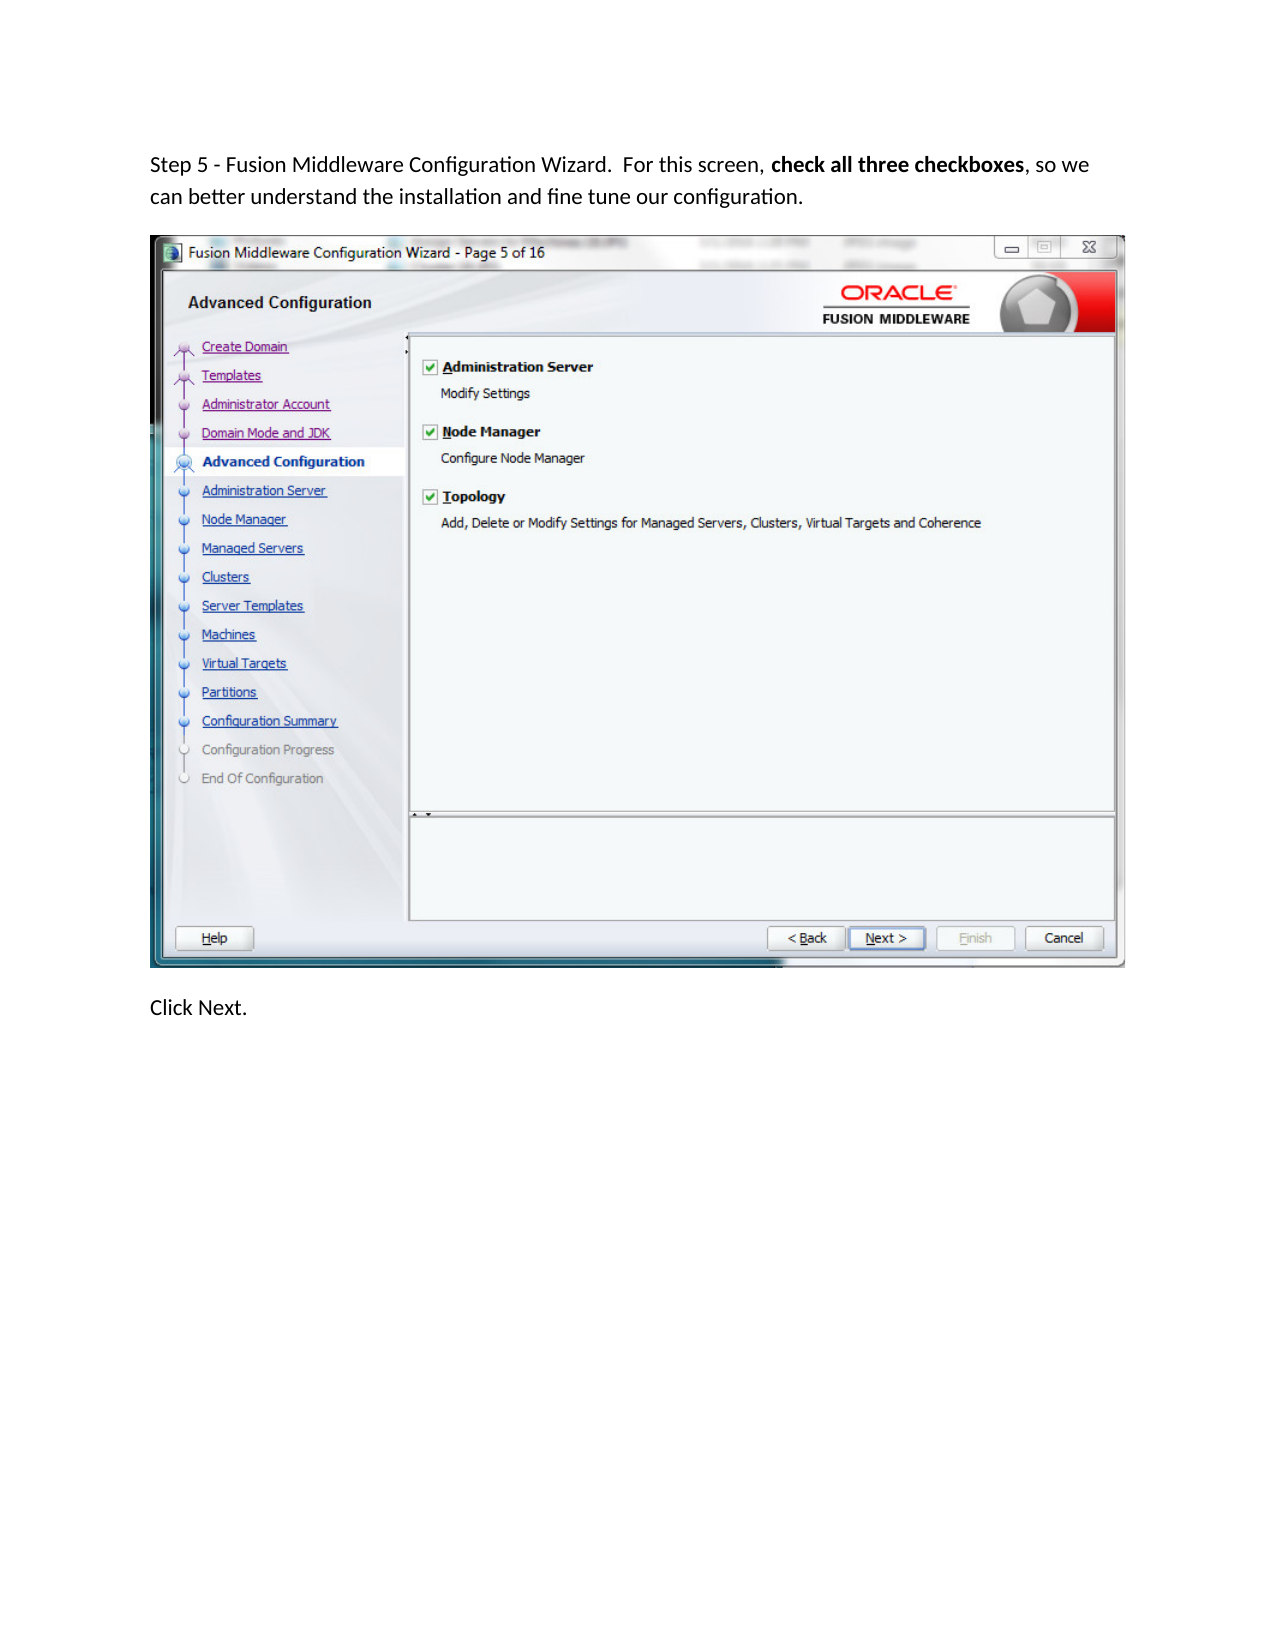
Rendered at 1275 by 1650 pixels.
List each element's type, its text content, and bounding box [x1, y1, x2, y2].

text Step 5 - Fusion Middleware Configuration Wizard. For this screen, check all three checkboxes, so we can better understand the installation and fine tune our configuration. [150, 150, 1125, 210]
picture [150, 235, 1125, 968]
text Click Next. [150, 993, 1125, 1021]
